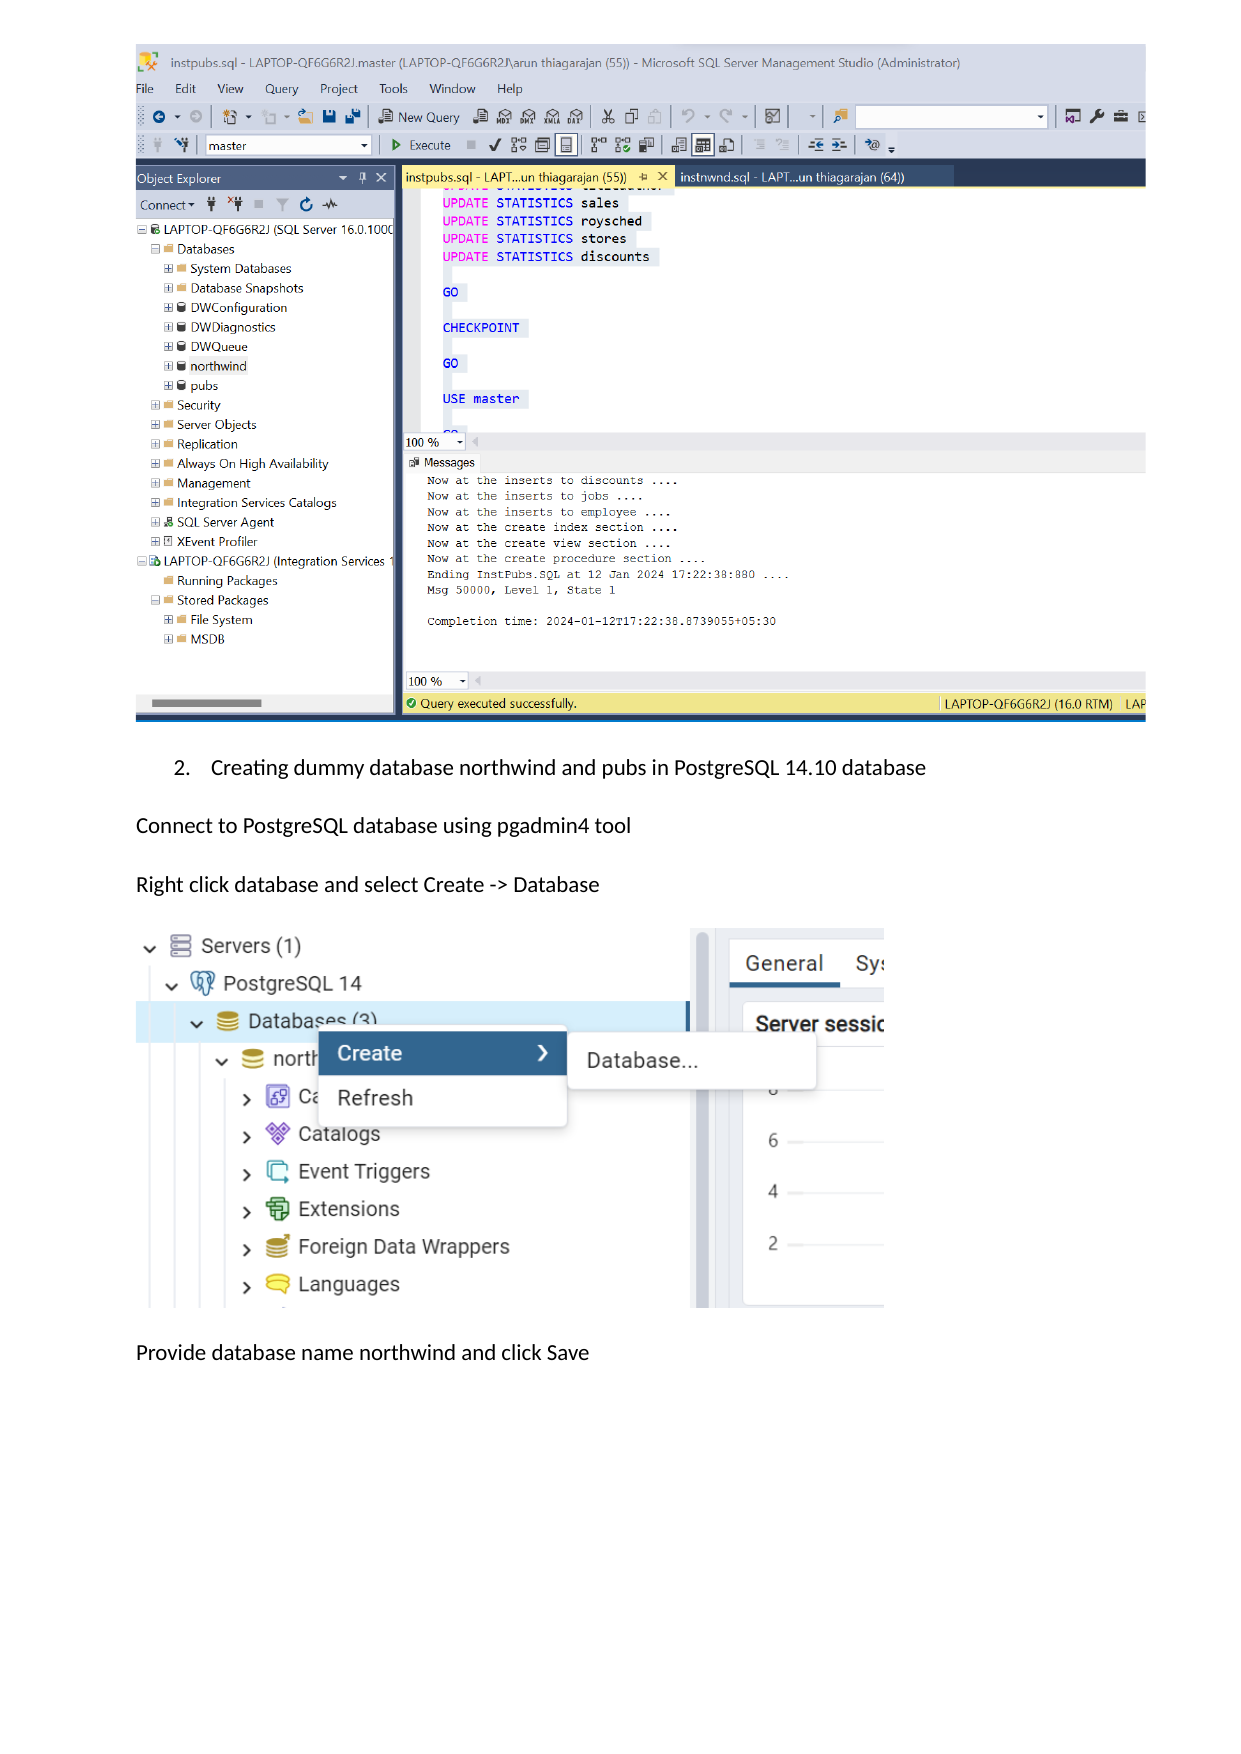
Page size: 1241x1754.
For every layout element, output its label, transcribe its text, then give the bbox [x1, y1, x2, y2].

text Right click database and select Create -> Database [136, 870, 1146, 898]
text Provide database name northwind and click Save [136, 1338, 1146, 1366]
picture [135, 928, 884, 1308]
text Connect to PostgreSQL database using pgadmin4 tool [136, 811, 1146, 839]
list Creating dummy database northwind and pubs in PostgreSQL 14.10 database [173, 753, 1146, 781]
picture [135, 44, 1146, 722]
